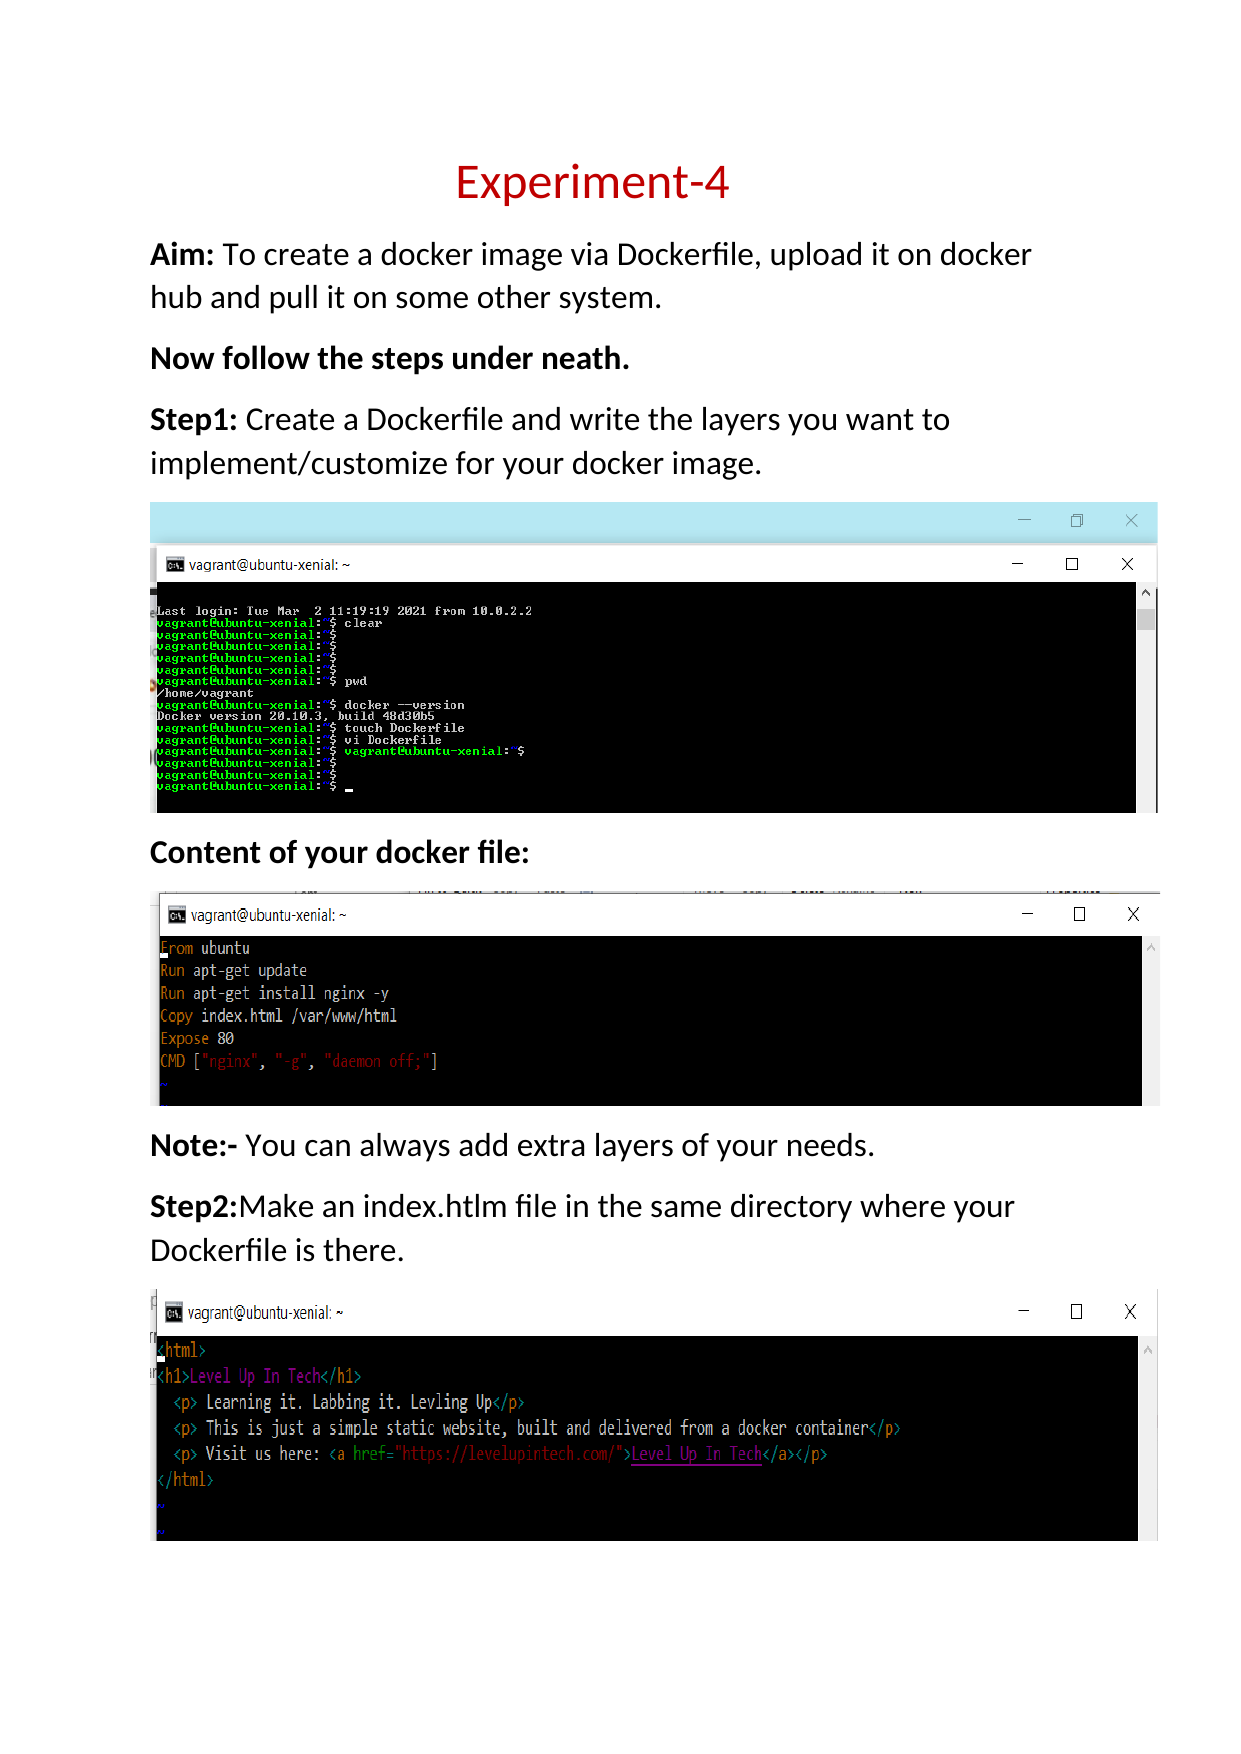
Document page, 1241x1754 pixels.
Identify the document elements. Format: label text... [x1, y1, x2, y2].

picture [150, 1289, 1158, 1541]
text Now follow the steps under neath. [150, 337, 1090, 378]
picture [150, 891, 1160, 1106]
text Experiment-4 [150, 150, 1090, 211]
text Step1: Create a Dockerfile and write the layers you want to implement/customize for your docker image. [150, 398, 1090, 482]
picture [150, 502, 1158, 813]
text Step2:Make an index.htlm file in the same directory where your Dockerfile is there. [150, 1185, 1090, 1269]
text Aim: To create a docker image via Dockerfile, upload it on docker hub and pull it on some other system. [150, 232, 1090, 317]
text Note:- You can always add extra layers of your needs. [150, 1124, 1090, 1165]
text Content of your docker file: [150, 831, 1090, 872]
